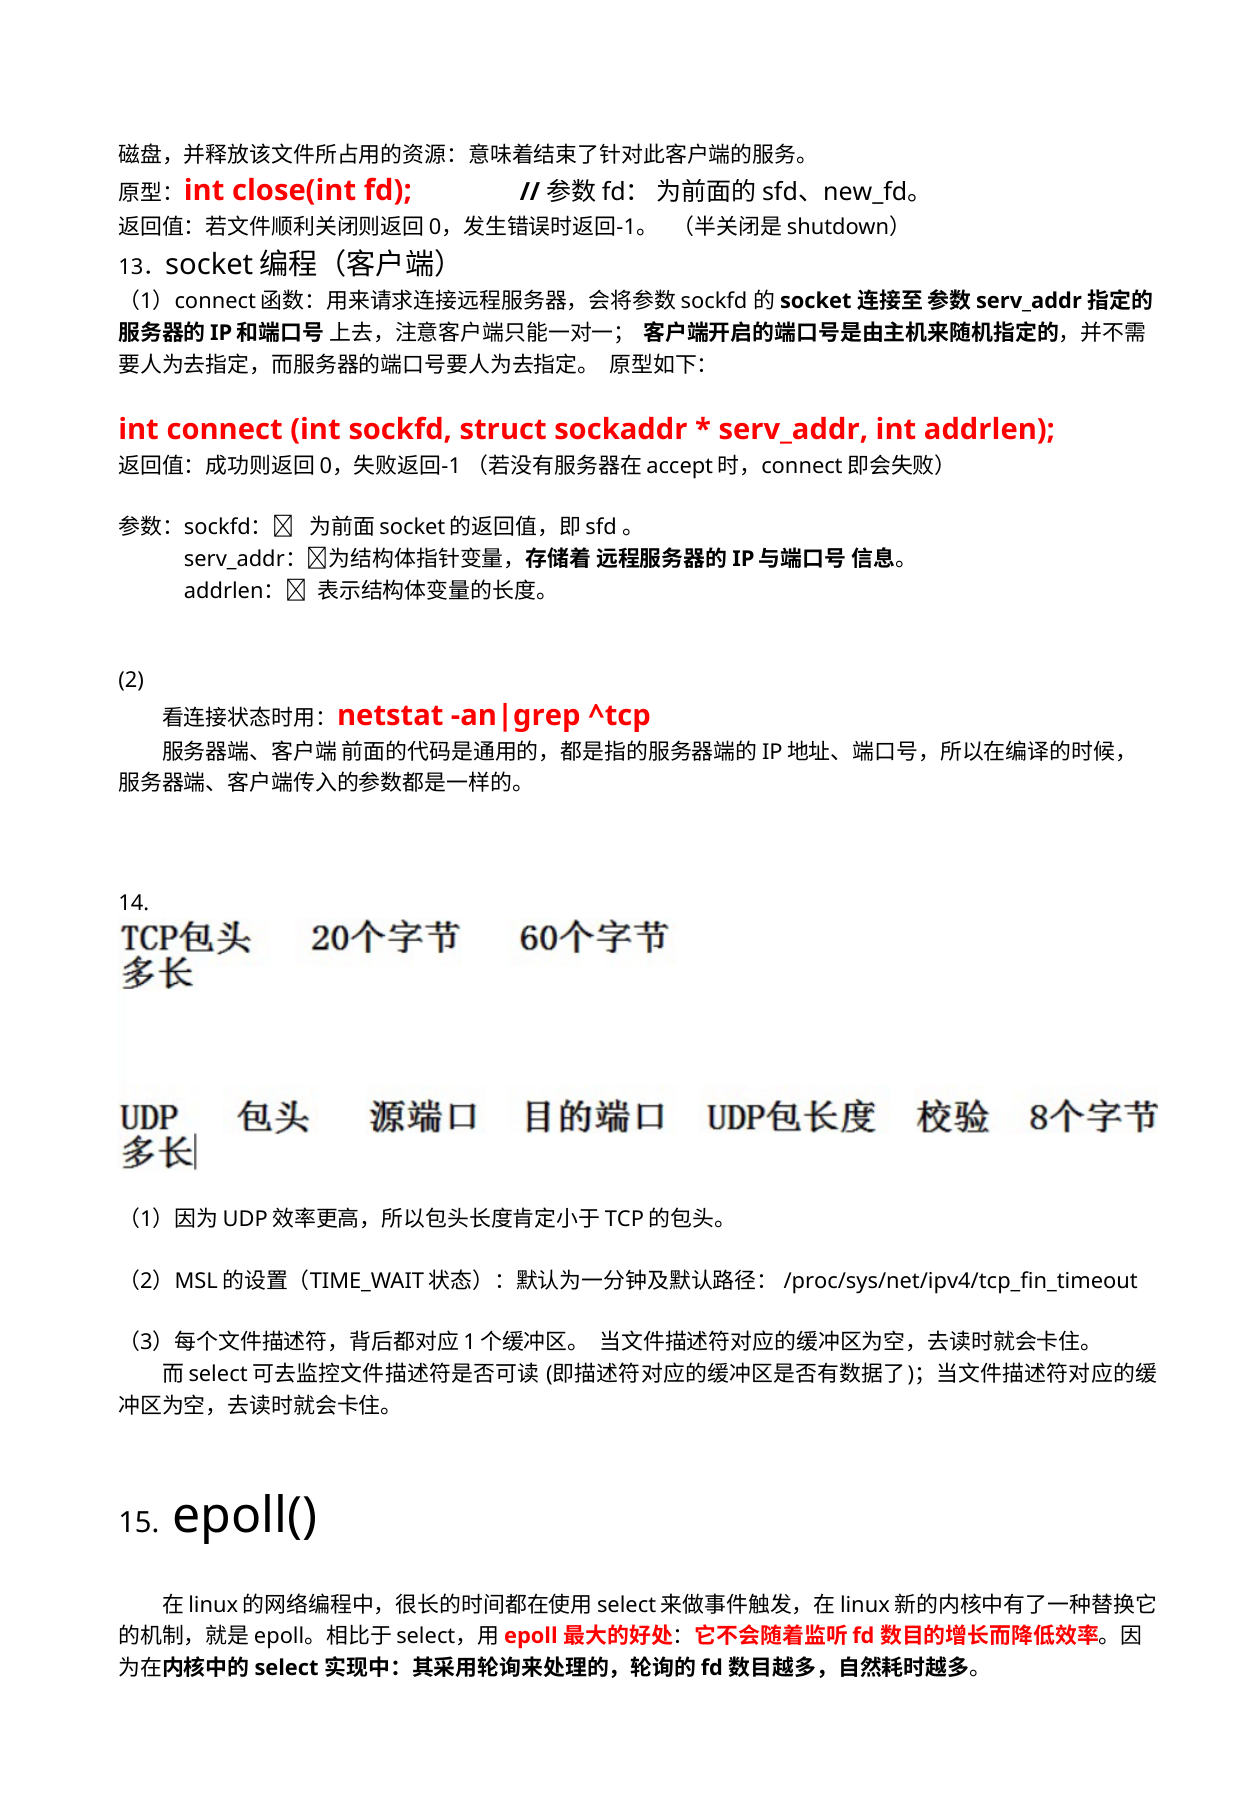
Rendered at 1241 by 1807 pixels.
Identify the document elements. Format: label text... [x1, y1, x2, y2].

text 而select可去监控文件描述符是否可读 (即描述符对应的缓冲区是否有数据了)；当文件描述符对应的缓冲区为空，去读时就会卡住。 [118, 1356, 1158, 1419]
text (2) [118, 664, 1158, 694]
text 14. [118, 886, 1158, 916]
text 13．socket编程（客户端） [118, 241, 1158, 283]
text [118, 137, 1158, 169]
text addrlen： 表示结构体变量的长度。 [118, 573, 1158, 604]
picture [118, 916, 1159, 1172]
text （3）每个文件描述符，背后都对应1个缓冲区。 当文件描述符对应的缓冲区为空，去读时就会卡住。 [118, 1324, 1158, 1356]
text 参数：sockfd： 为前面socket的返回值，即sfd 。 [118, 509, 1158, 541]
text （1）因为UDP效率更高，所以包头长度肯定小于TCP的包头。 [118, 1201, 1158, 1233]
text 15. epoll() [118, 1479, 1158, 1547]
text 返回值：成功则返回0，失败返回-1 （若没有服务器在accept时，connect即会失败） [118, 448, 1158, 479]
text 服务器端、客户端 前面的代码是通用的，都是指的服务器端的IP地址、端口号，所以在编译的时候，服务器端、客户端传入的参数都是一样的。 [118, 734, 1158, 797]
text int connect (int sockfd, struct sockaddr * serv_addr, int addrlen); [118, 408, 1158, 448]
text 看连接状态时用：netstat -an|grep ^tcp [118, 694, 1158, 734]
text 在linux的网络编程中，很长的时间都在使用select来做事件触发，在linux新的内核中有了一种替换它的机制，就是epoll。相比于select，用 epoll 最大的好处：它不会随着监听fd 数目的增长而降低效率。因为在内核中的 select 实现中：其采用轮询来处理的，轮询的fd 数目越多，自然耗时越多。 [118, 1587, 1158, 1682]
text 返回值：若文件顺利关闭则返回0，发生错误时返回-1。 （半关闭是 shutdown） [118, 209, 1158, 241]
text （2）MSL的设置（TIME_WAIT状态）：默认为一分钟及默认路径： /proc/sys/net/ipv4/tcp_fin_timeout [118, 1263, 1158, 1294]
text serv_addr：为结构体指针变量，存储着 远程服务器的 IP与端口号 信息。 [118, 541, 1158, 573]
text 原型：int close(int fd); // 参数fd： 为前面的 sfd、new_fd。 [118, 169, 1158, 209]
text （1）connect函数：用来请求连接远程服务器，会将参数sockfd 的 socket 连接至 参数serv_addr 指定的服务器的IP和端口号 上去，注意客户端只能一对一； 客户端开启的端口号是由主机来随机指定的，并不需要人为去指定，而服务器的端口号要人为去指定。 原型如下： [118, 283, 1158, 378]
